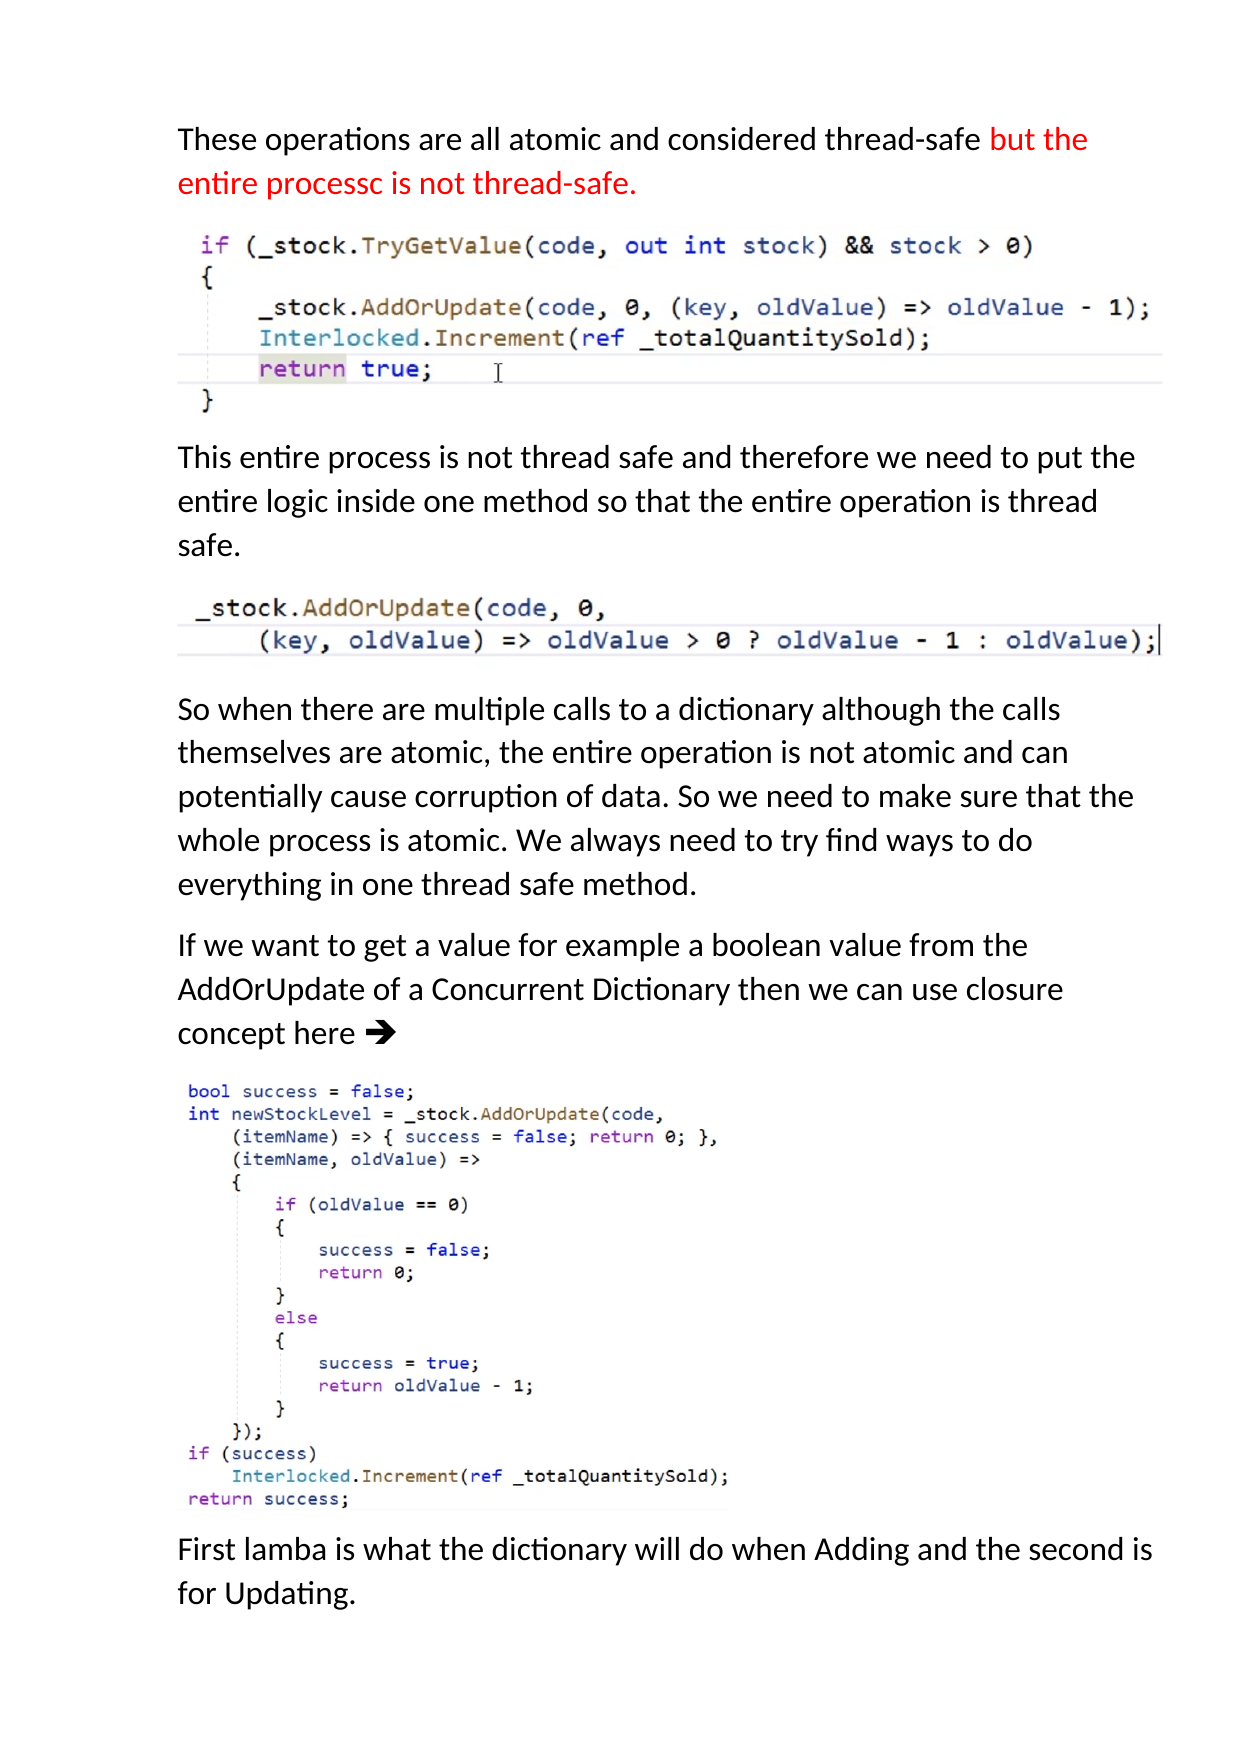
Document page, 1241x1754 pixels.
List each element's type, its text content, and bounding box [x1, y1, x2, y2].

text So when there are multiple calls to a dictionary although the calls themselves are atomic, the entire operation is not atomic and can potentially cause corruption of data. So we need to make sure that the whole process is atomic. We always need to try find ways to do everything in one thread safe method. [177, 687, 1162, 904]
text This entire process is not thread safe and therefore we need to put the entire logic inside one method so that the entire operation is thread safe. [177, 436, 1162, 565]
picture [177, 222, 1163, 418]
picture [177, 1072, 731, 1510]
text If we want to get a value for example a boolean value from the AddOrUpdate of a Concurrent Dictionary then we can use closure concept here [177, 924, 1162, 1053]
text These operations are all atomic and considered thread-safe but the entire processc is not thread-safe. [177, 118, 1162, 203]
picture [177, 584, 1163, 669]
text First lamba is what the dictionary will do when Adding and the second is for Updating. [177, 1528, 1162, 1613]
